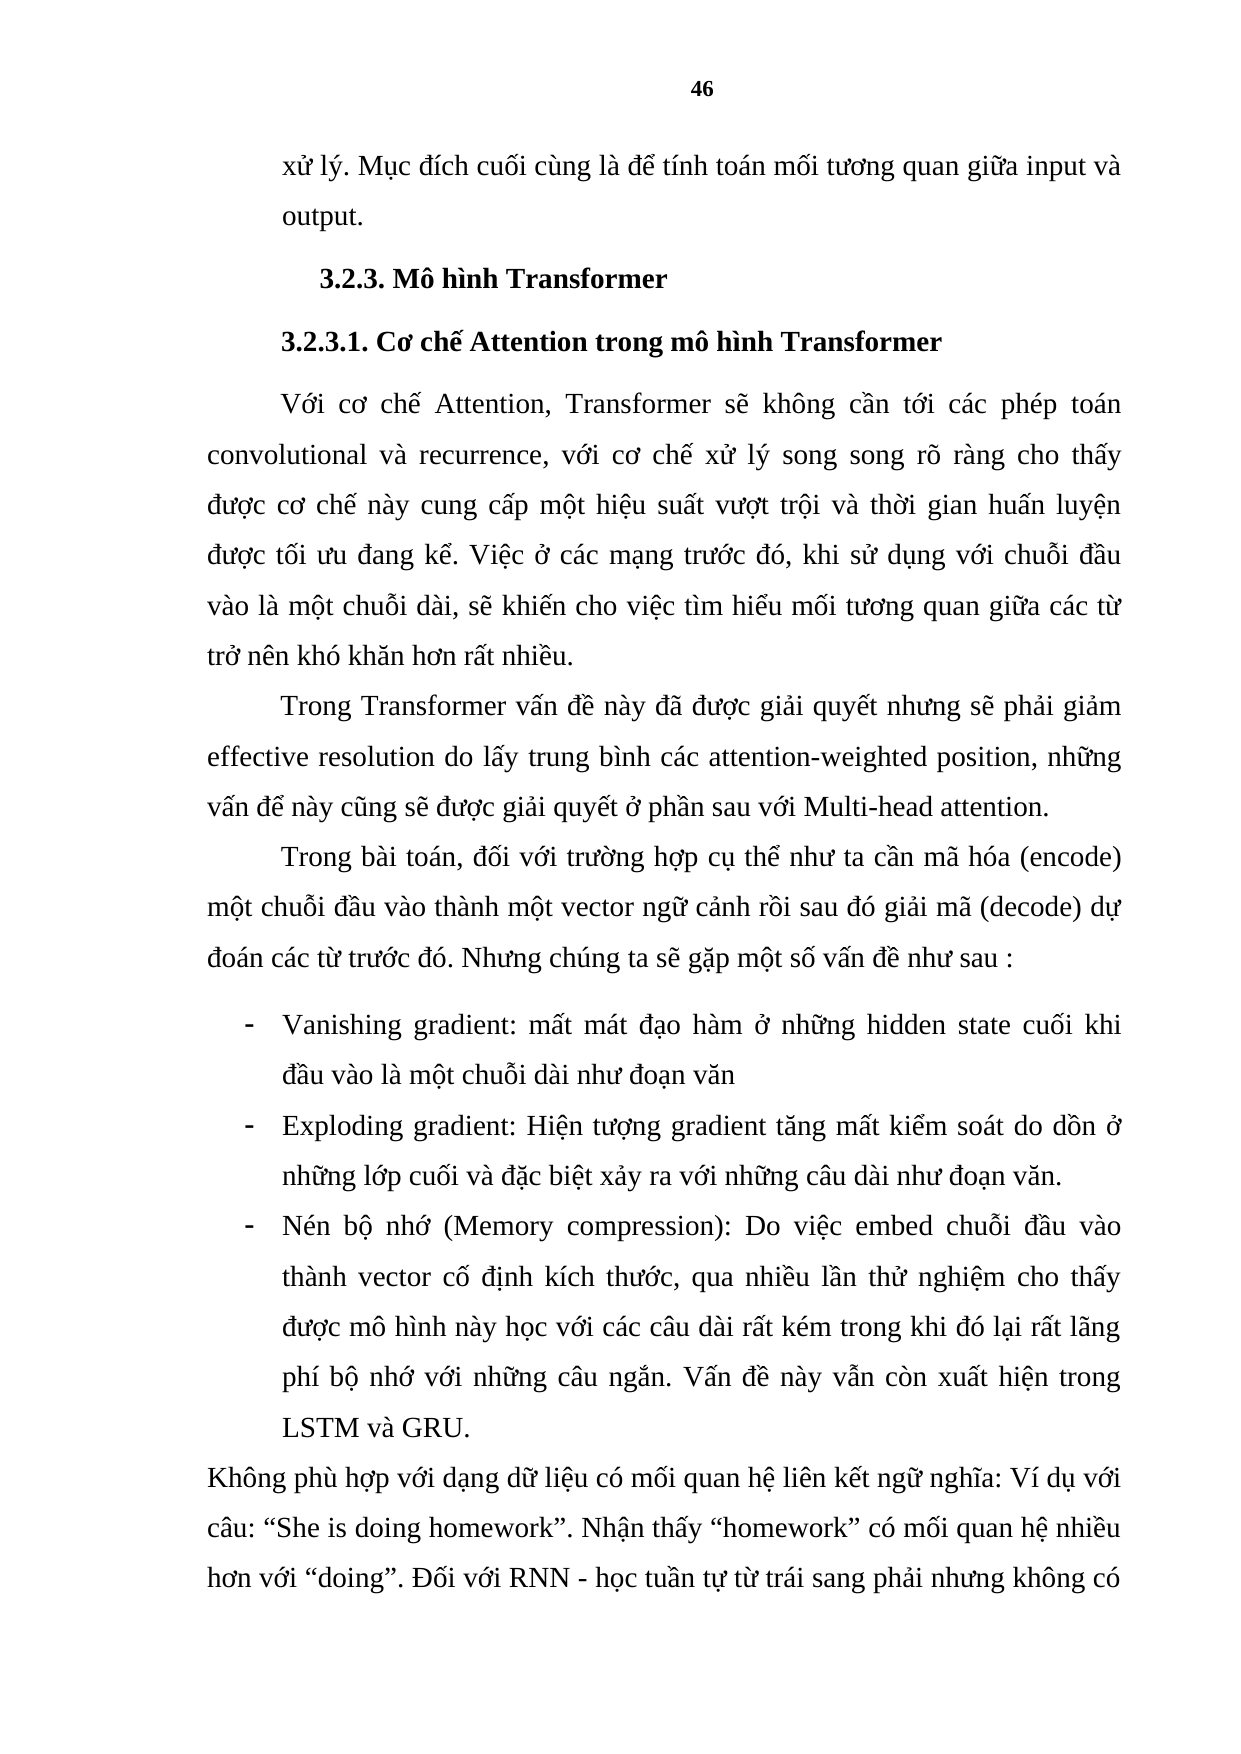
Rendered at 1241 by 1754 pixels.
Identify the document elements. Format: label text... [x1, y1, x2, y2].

list Vanishing gradient: mất mát đạo hàm ở những hidden state cuối khi đầu vào là một chuỗi dài như đoạn văn [244, 1007, 1122, 1091]
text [207, 1460, 1122, 1594]
text Trong Transformer vấn đề này đã được giải quyết nhưng sẽ phải giảm effective resolution do lấy trung bình các attention-weighted position, những vấn để này cũng sẽ được giải quyết ở phần sau với Multi-head attention. [207, 688, 1122, 822]
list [244, 148, 1122, 232]
subtitle Mô hình Transformer [244, 261, 1122, 294]
list Nén bộ nhớ (Memory compression): Do việc embed chuỗi đầu vào thành vector cố định kích thước, qua nhiều lần thử nghiệm cho thấy được mô hình này học với các câu dài rất kém trong khi đó lại rất lãng phí bộ nhớ với những câu ngắn. Vấn đề này vẫn còn xuất hiện trong LSTM và GRU. [244, 1208, 1122, 1443]
subtitle Cơ chế Attention trong mô hình Transformer [281, 324, 1122, 357]
list Exploding gradient: Hiện tượng gradient tăng mất kiểm soát do dồn ở những lớp cuối và đặc biệt xảy ra với những câu dài như đoạn văn. [244, 1108, 1122, 1192]
text Trong bài toán, đối với trường hợp cụ thể như ta cần mã hóa (encode) một chuỗi đầu vào thành một vector ngữ cảnh rồi sau đó giải mã (decode) dự đoán các từ trước đó. Nhưng chúng ta sẽ gặp một số vấn đề như sau : [207, 839, 1122, 973]
text Với cơ chế Attention, Transformer sẽ không cần tới các phép toán convolutional và recurrence, với cơ chế xử lý song song rõ ràng cho thấy được cơ chế này cung cấp một hiệu suất vượt trội và thời gian huấn luyện được tối ưu đang kể. Việc ở các mạng trước đó, khi sử dụng với chuỗi đầu vào là một chuỗi dài, sẽ khiến cho việc tìm hiểu mối tương quan giữa các từ trở nên khó khăn hơn rất nhiều. [207, 386, 1122, 672]
